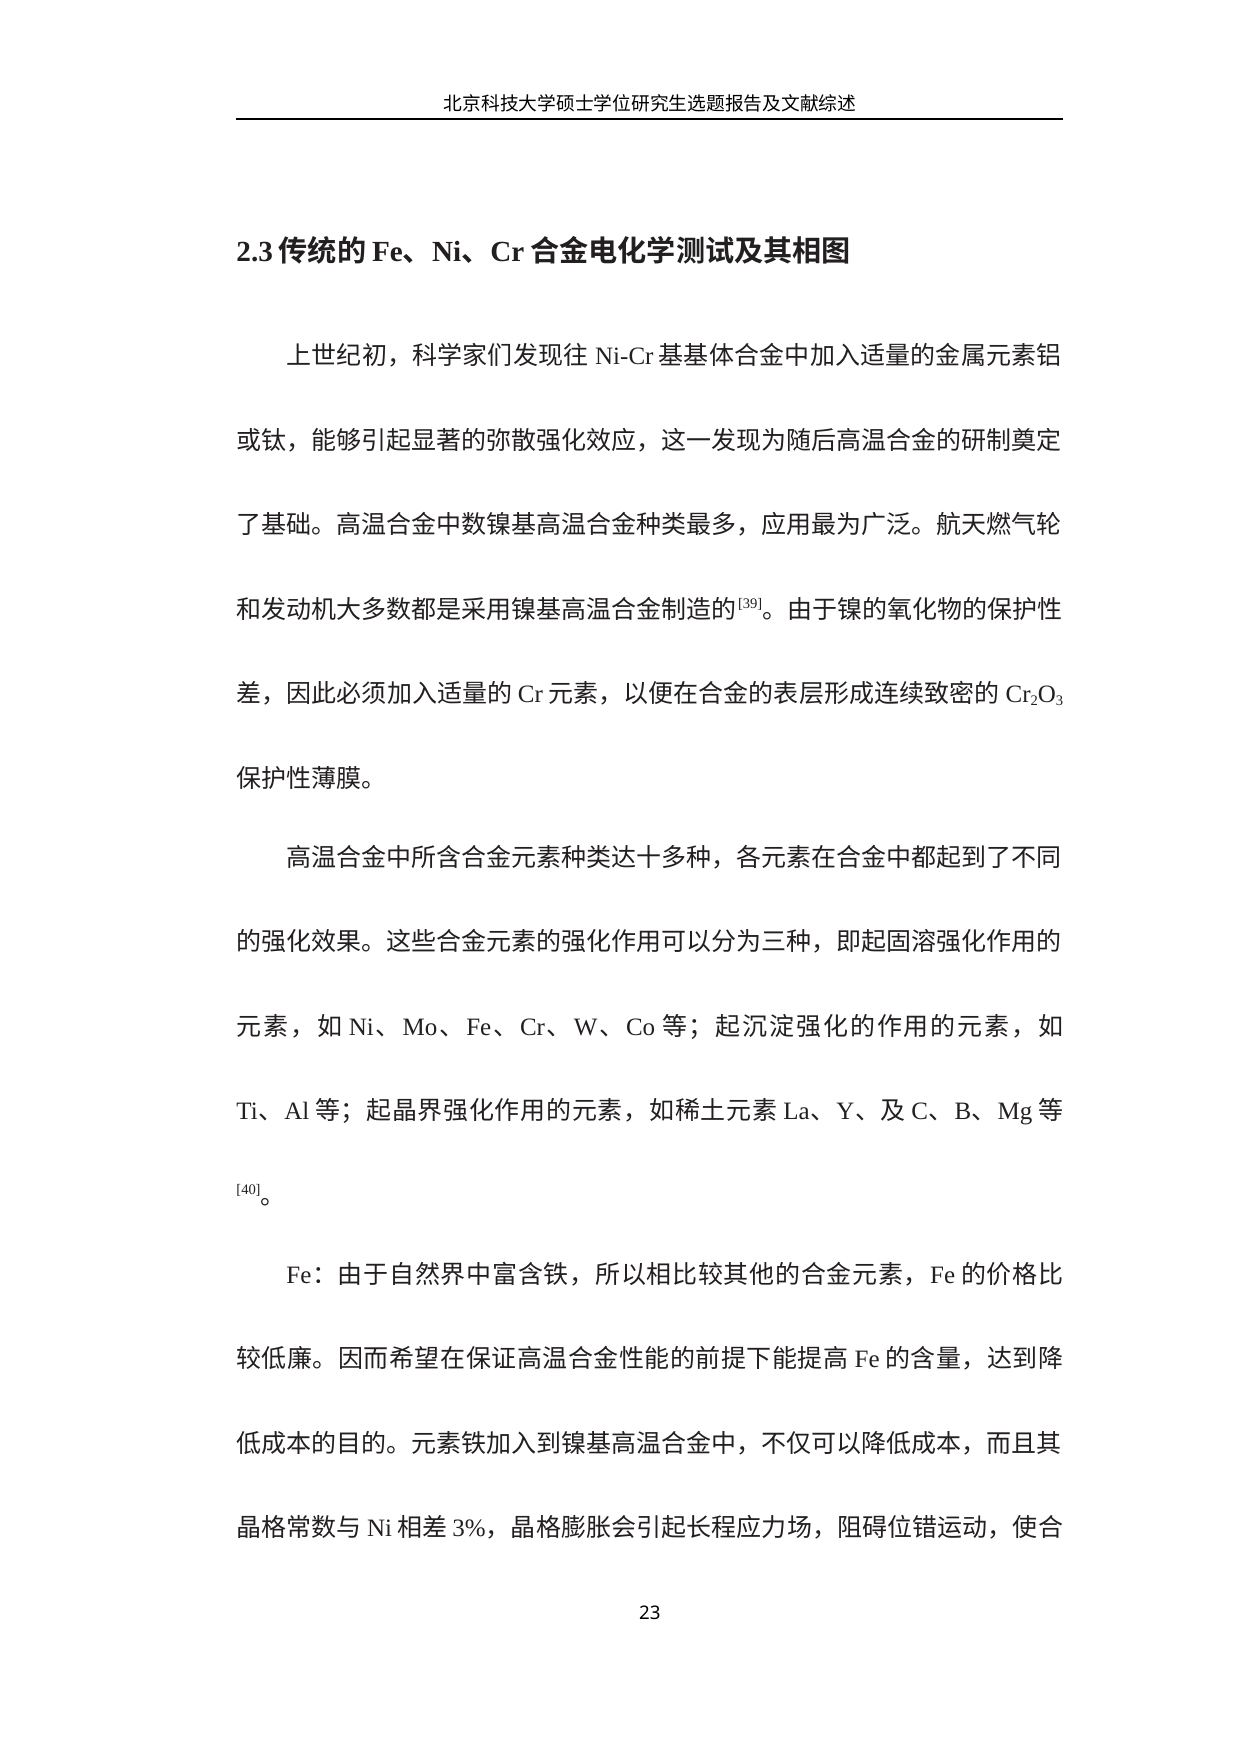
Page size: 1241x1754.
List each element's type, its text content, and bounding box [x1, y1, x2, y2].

text 上世纪初，科学家们发现往Ni-Cr基基体合金中加入适量的金属元素铝或钛，能够引起显著的弥散强化效应，这一发现为随后高温合金的研制奠定了基础。高温合金中数镍基高温合金种类最多，应用最为广泛。航天燃气轮和发动机大多数都是采用镍基高温合金制造的[39]。由于镍的氧化物的保护性差，因此必须加入适量的Cr元素，以便在合金的表层形成连续致密的Cr2O3保护性薄膜。 [236, 321, 1063, 809]
text 2.3传统的Fe、Ni、Cr合金电化学测试及其相图 [236, 217, 1063, 282]
text 高温合金中所含合金元素种类达十多种，各元素在合金中都起到了不同的强化效果。这些合金元素的强化作用可以分为三种，即起固溶强化作用的元素，如Ni、Mo、Fe、Cr、W、Co等；起沉淀强化的作用的元素，如Ti、Al等；起晶界强化作用的元素，如稀土元素La、Y、及C、B、Mg等[40]。 [236, 823, 1063, 1226]
